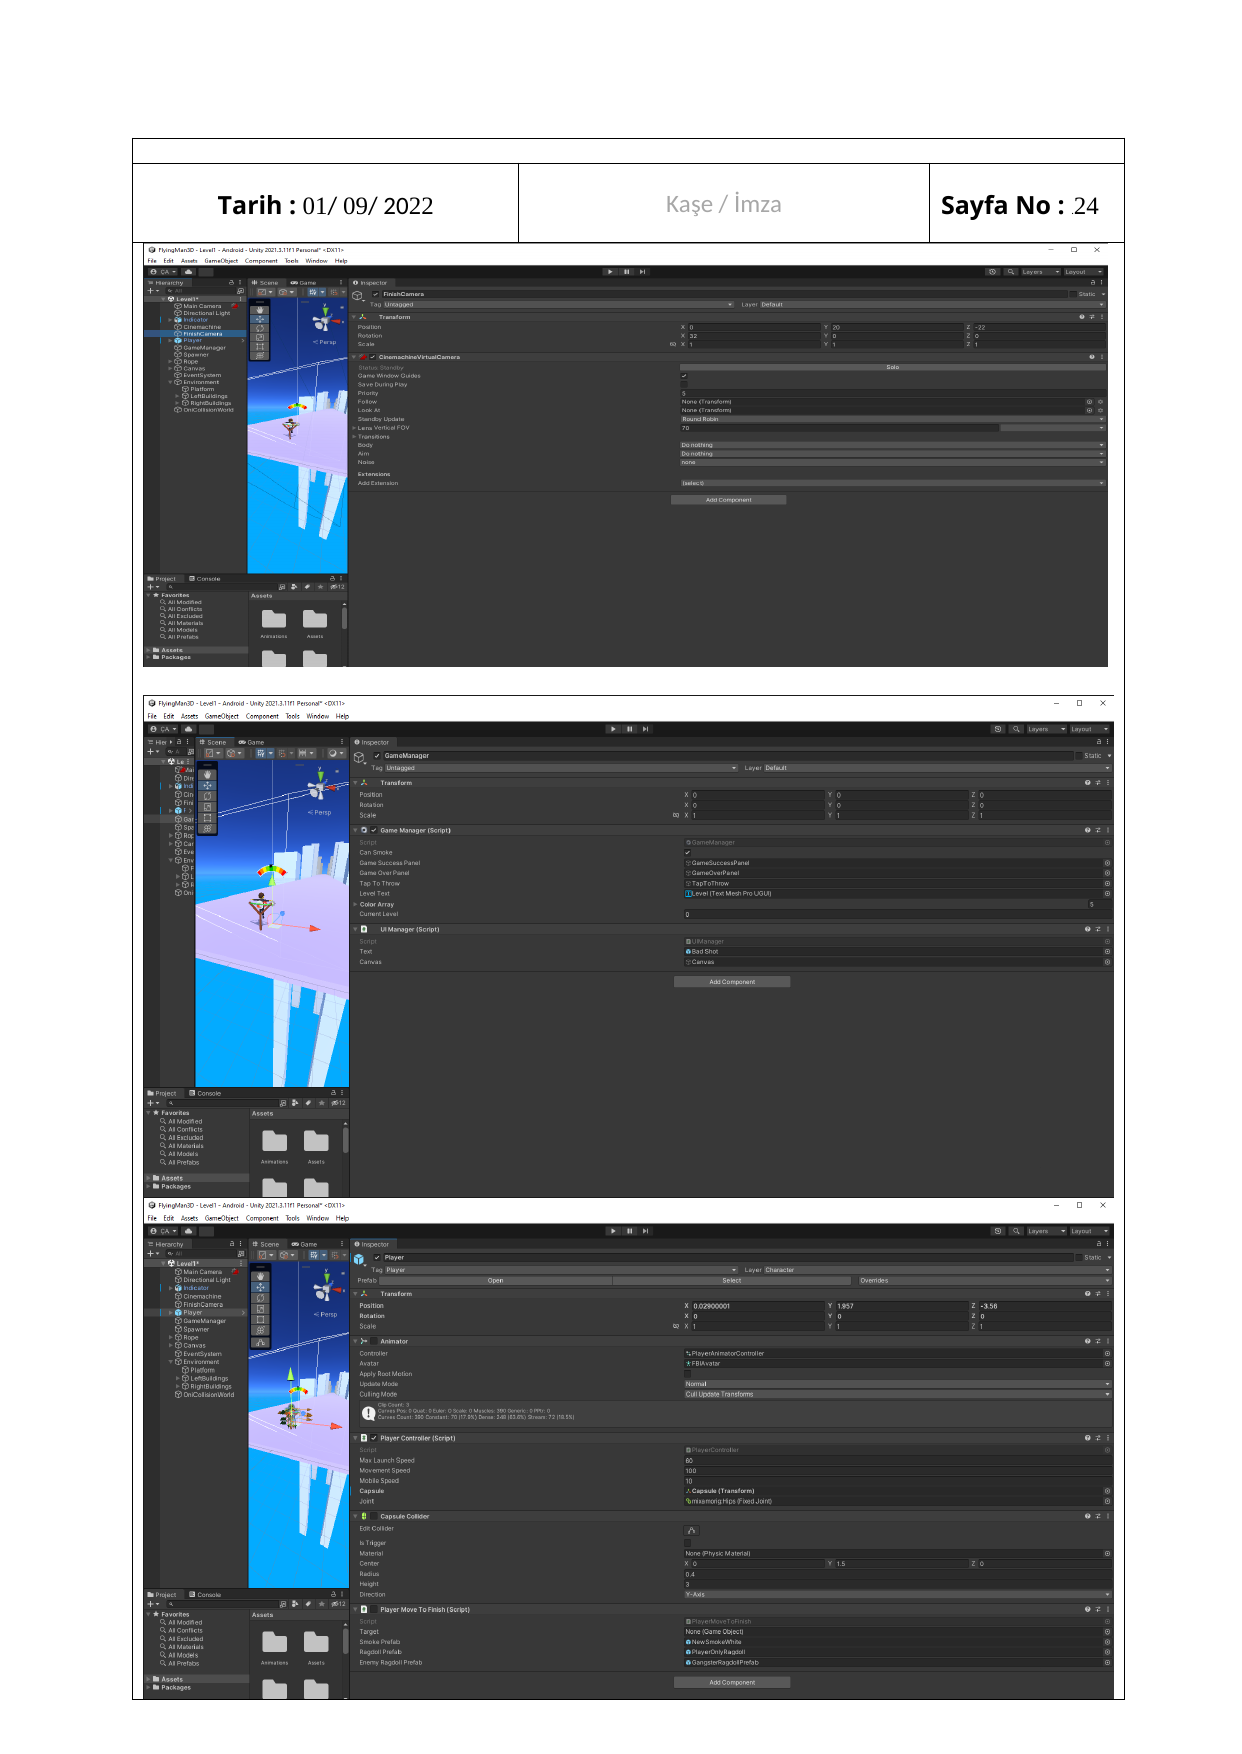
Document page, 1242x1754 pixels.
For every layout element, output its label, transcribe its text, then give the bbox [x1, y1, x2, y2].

table_cell Kaşe / İmza [519, 164, 929, 242]
table_cell Tarih : 01/ 09/ 2022 [133, 164, 518, 242]
picture [143, 695, 1114, 1699]
table_cell Sayfa No : .24 [930, 164, 1124, 242]
table_cell [133, 243, 1124, 1699]
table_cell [133, 139, 1124, 163]
picture [143, 243, 1108, 667]
